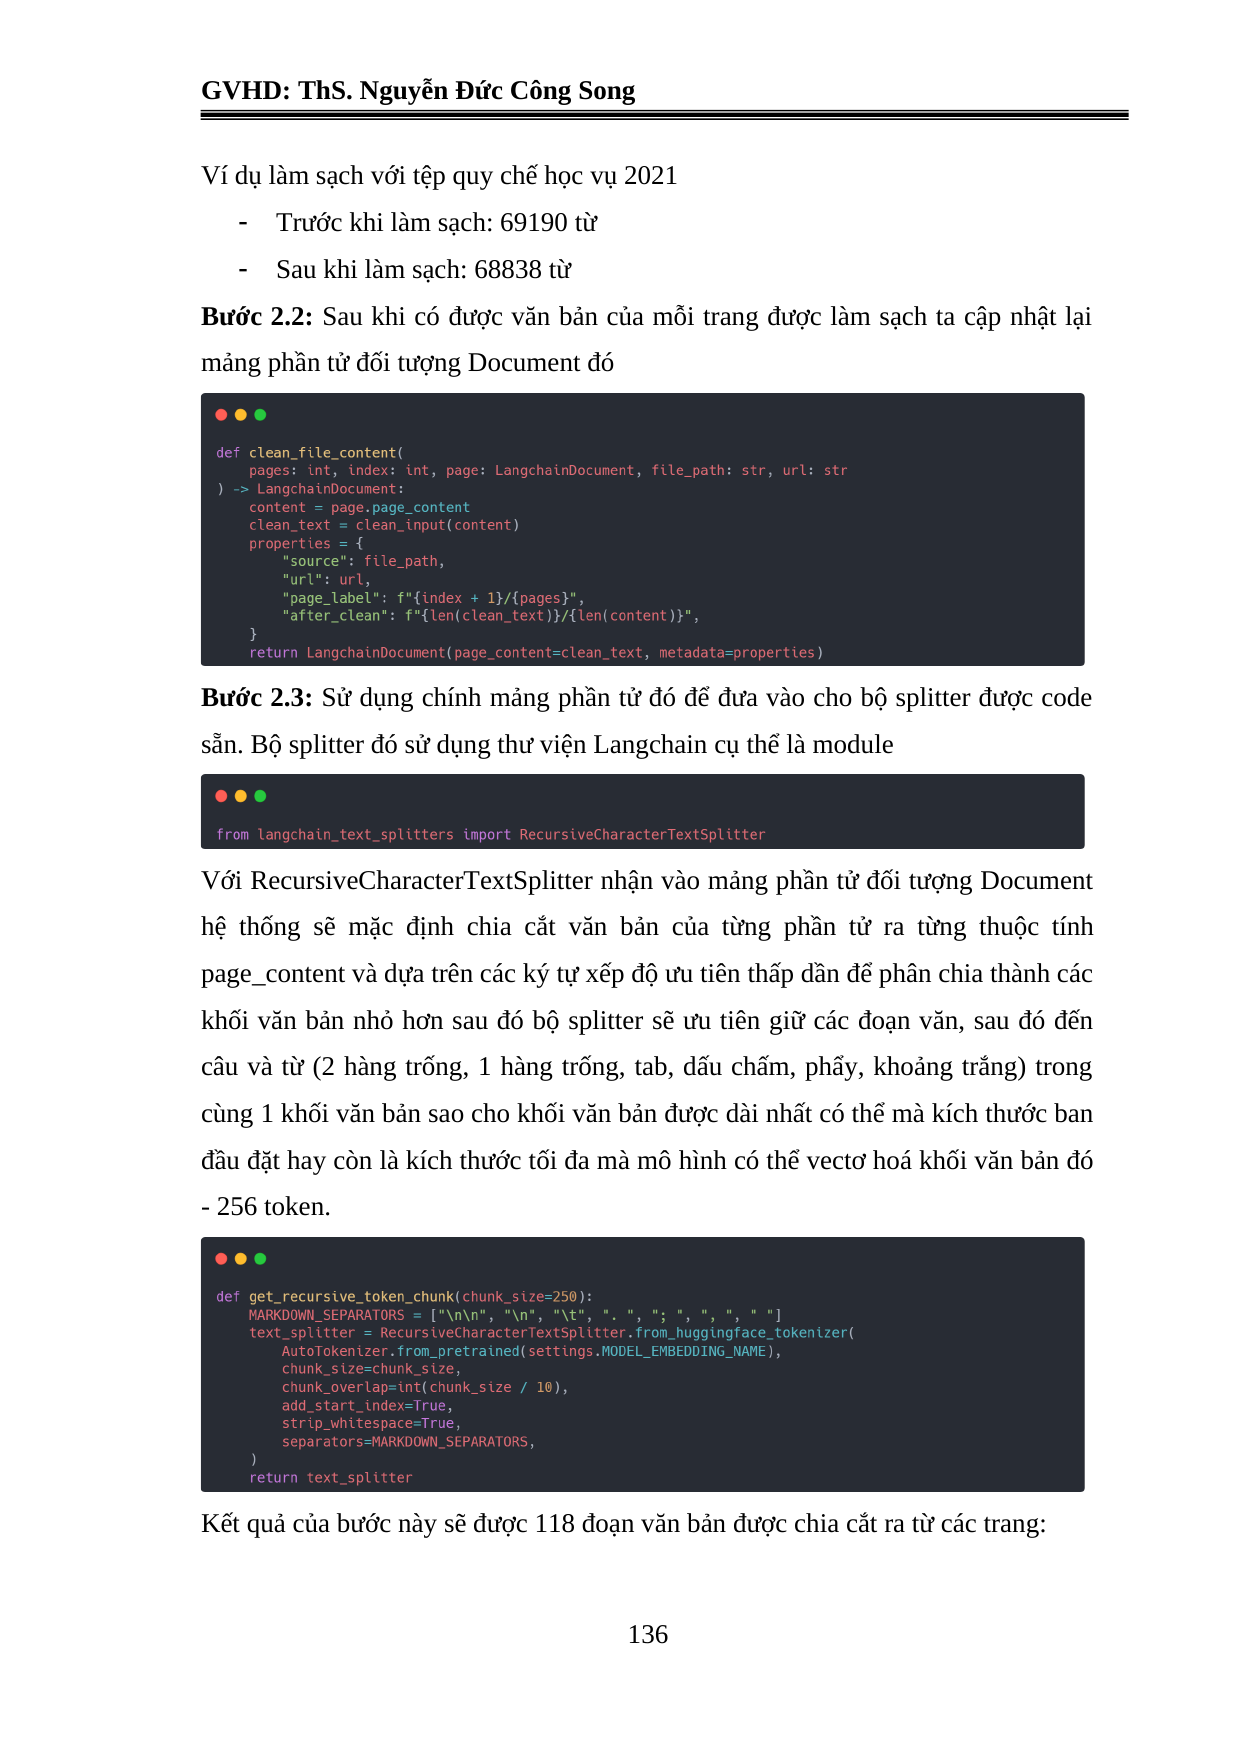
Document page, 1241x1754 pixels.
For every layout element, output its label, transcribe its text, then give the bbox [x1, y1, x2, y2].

list Trước khi làm sạch: 69190 từ [238, 206, 1094, 237]
text Ví dụ làm sạch với tệp quy chế học vụ 2021 [201, 159, 1094, 191]
text Với RecursiveCharacterTextSplitter nhận vào mảng phần tử đối tượng Document hệ thống sẽ mặc định chia cắt văn bản của từng phần tử ra từng thuộc tính page_content và dựa trên các ký tự xếp độ ưu tiên thấp dần để phân chia thành các khối văn bản nhỏ hơn sau đó bộ splitter sẽ ưu tiên giữ các đoạn văn, sau đó đến câu và từ (2 hàng trống, 1 hàng trống, tab, dấu chấm, phẩy, khoảng trắng) trong cùng 1 khối văn bản sao cho khối văn bản được dài nhất có thể mà kích thước ban đầu đặt hay còn là kích thước tối đa mà mô hình có thể vectơ hoá khối văn bản đó - 256 token. [201, 864, 1094, 1222]
text Bước 2.2: Sau khi có được văn bản của mỗi trang được làm sạch ta cập nhật lại mảng phần tử đối tượng Document đó [201, 300, 1094, 378]
picture [200, 393, 1085, 666]
picture [200, 1237, 1085, 1492]
text Bước 2.3: Sử dụng chính mảng phần tử đó để đưa vào cho bộ splitter được code sẵn. Bộ splitter đó sử dụng thư viện Langchain cụ thể là module [201, 681, 1094, 759]
text Kết quả của bước này sẽ được 118 đoạn văn bản được chia cắt ra từ các trang: [201, 1507, 1094, 1539]
list Sau khi làm sạch: 68838 từ [238, 253, 1094, 284]
picture [200, 774, 1085, 849]
